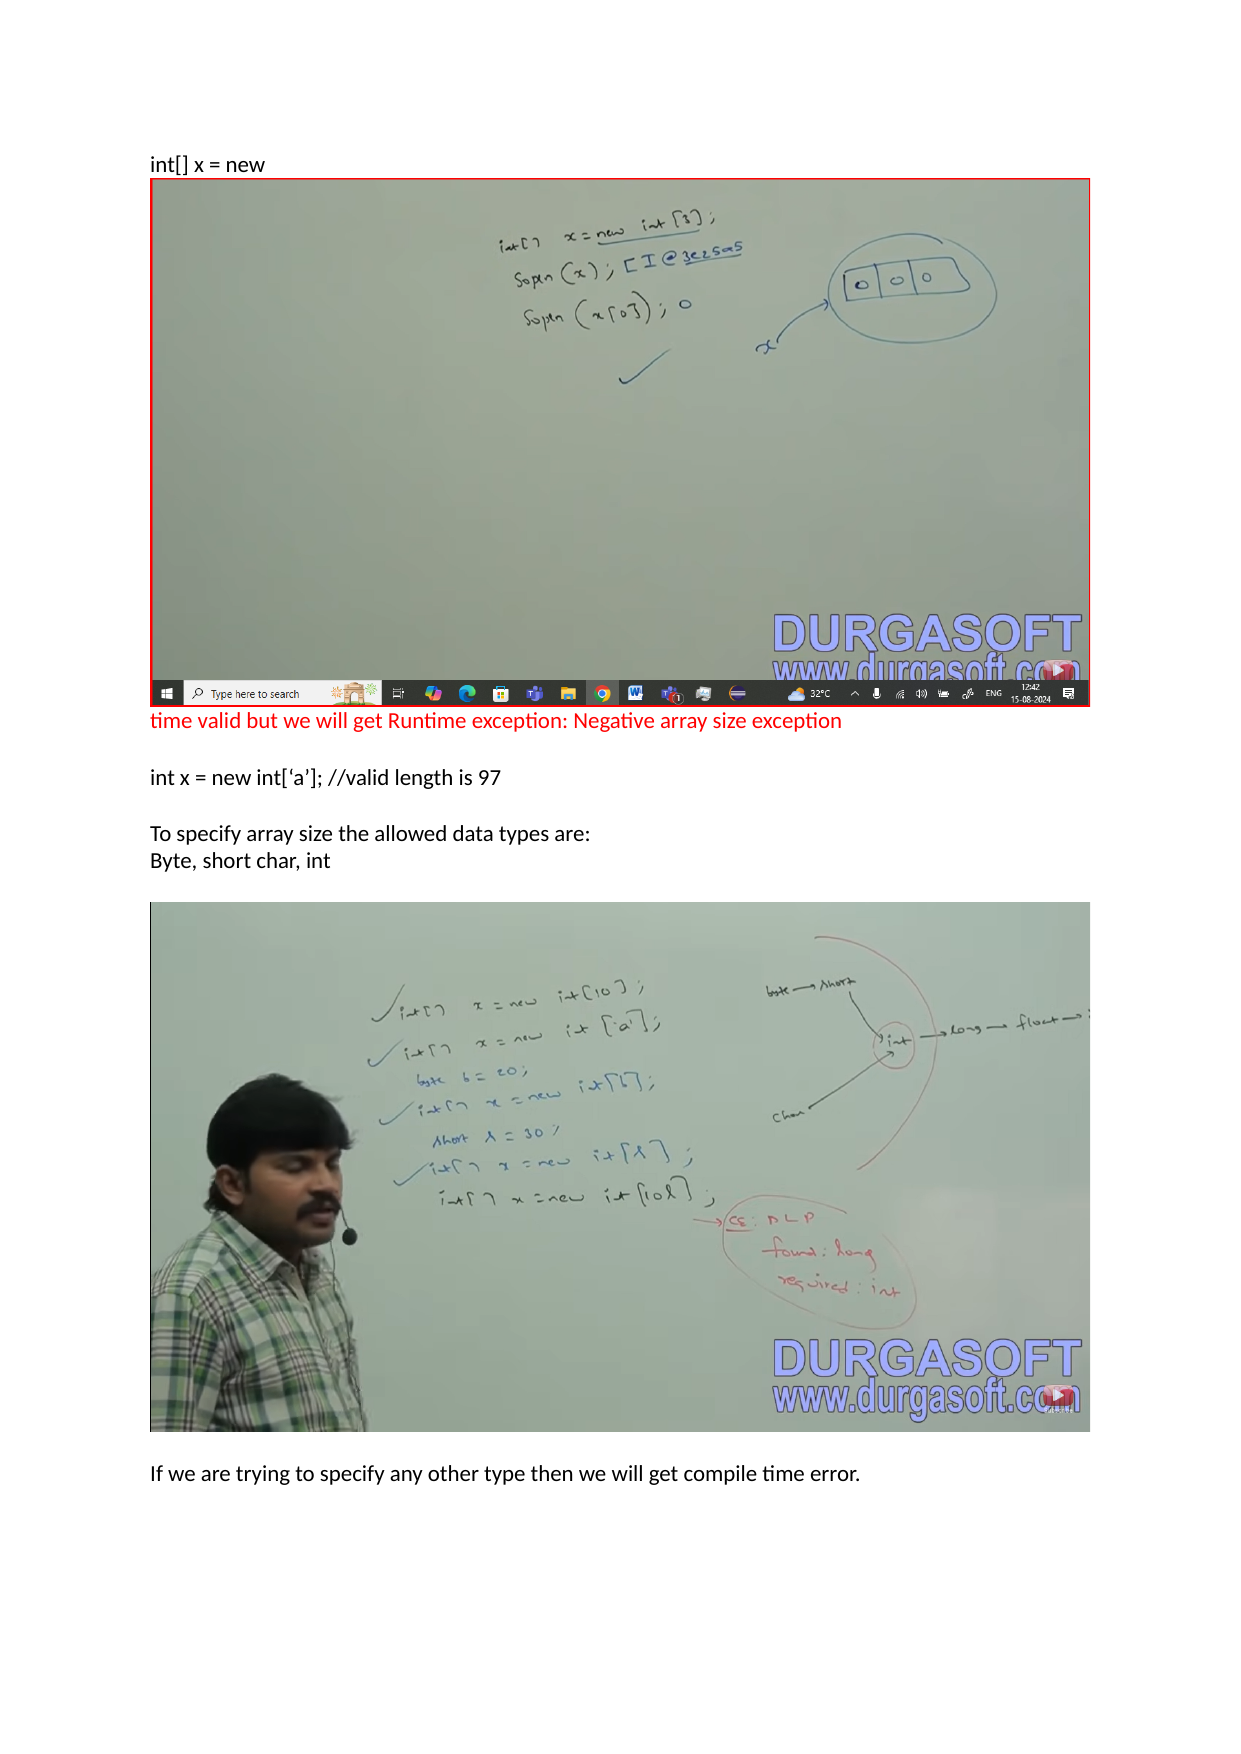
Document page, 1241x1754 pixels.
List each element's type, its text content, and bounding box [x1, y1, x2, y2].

text To specify array size the allowed data types are: [150, 819, 1090, 847]
text If we are trying to specify any other type then we will get compile time error. [150, 1459, 1090, 1487]
picture [150, 178, 1091, 707]
text int x = new int[‘a’]; //valid length is 97 [150, 763, 1090, 791]
picture [150, 902, 1091, 1432]
text int[] x = new time valid but we will get Runtime exception: Negative array size exception [150, 150, 1090, 178]
text int[] x = new time valid but we will get Runtime exception: Negative array size exception [150, 707, 1090, 734]
text Byte, short char, int [150, 847, 1090, 875]
